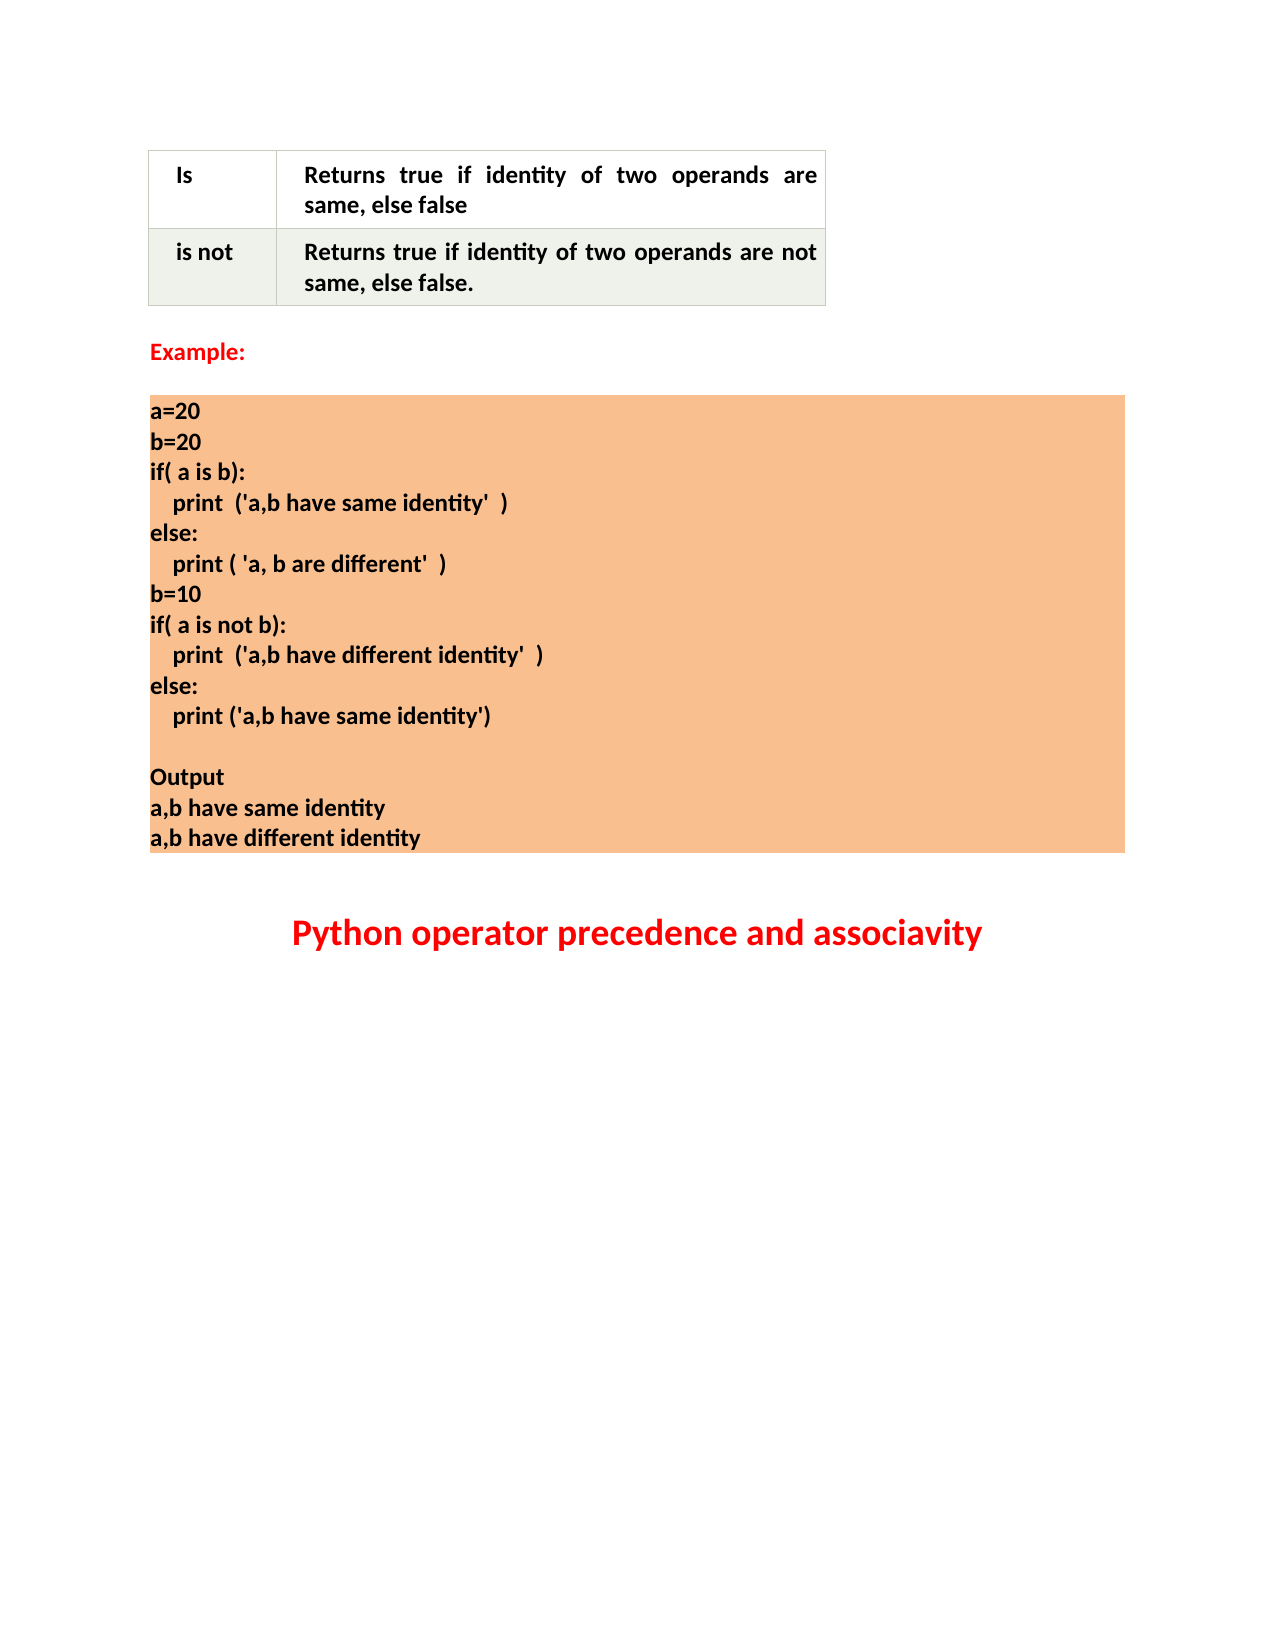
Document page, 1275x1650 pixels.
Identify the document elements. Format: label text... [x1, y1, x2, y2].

text if( a is not b): [150, 609, 1125, 639]
text print ('a,b have different identity' ) [150, 639, 1125, 670]
text print ('a,b have same identity' ) [150, 487, 1125, 517]
text Example: [150, 336, 1125, 366]
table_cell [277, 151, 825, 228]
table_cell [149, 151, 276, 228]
text a=20 [150, 395, 1125, 426]
text if( a is b): [150, 456, 1125, 487]
text b=20 [150, 426, 1125, 456]
text print ( 'a, b are different' ) [150, 548, 1125, 578]
text a,b have different identity [150, 823, 1125, 853]
text a,b have same identity [150, 792, 1125, 823]
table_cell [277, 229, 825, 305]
text Python operator precedence and associavity [150, 909, 1125, 955]
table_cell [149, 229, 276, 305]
text b=10 [150, 578, 1125, 609]
text Output [150, 762, 1125, 792]
text print ('a,b have same identity') [150, 701, 1125, 731]
text else: [150, 517, 1125, 548]
text else: [150, 670, 1125, 701]
